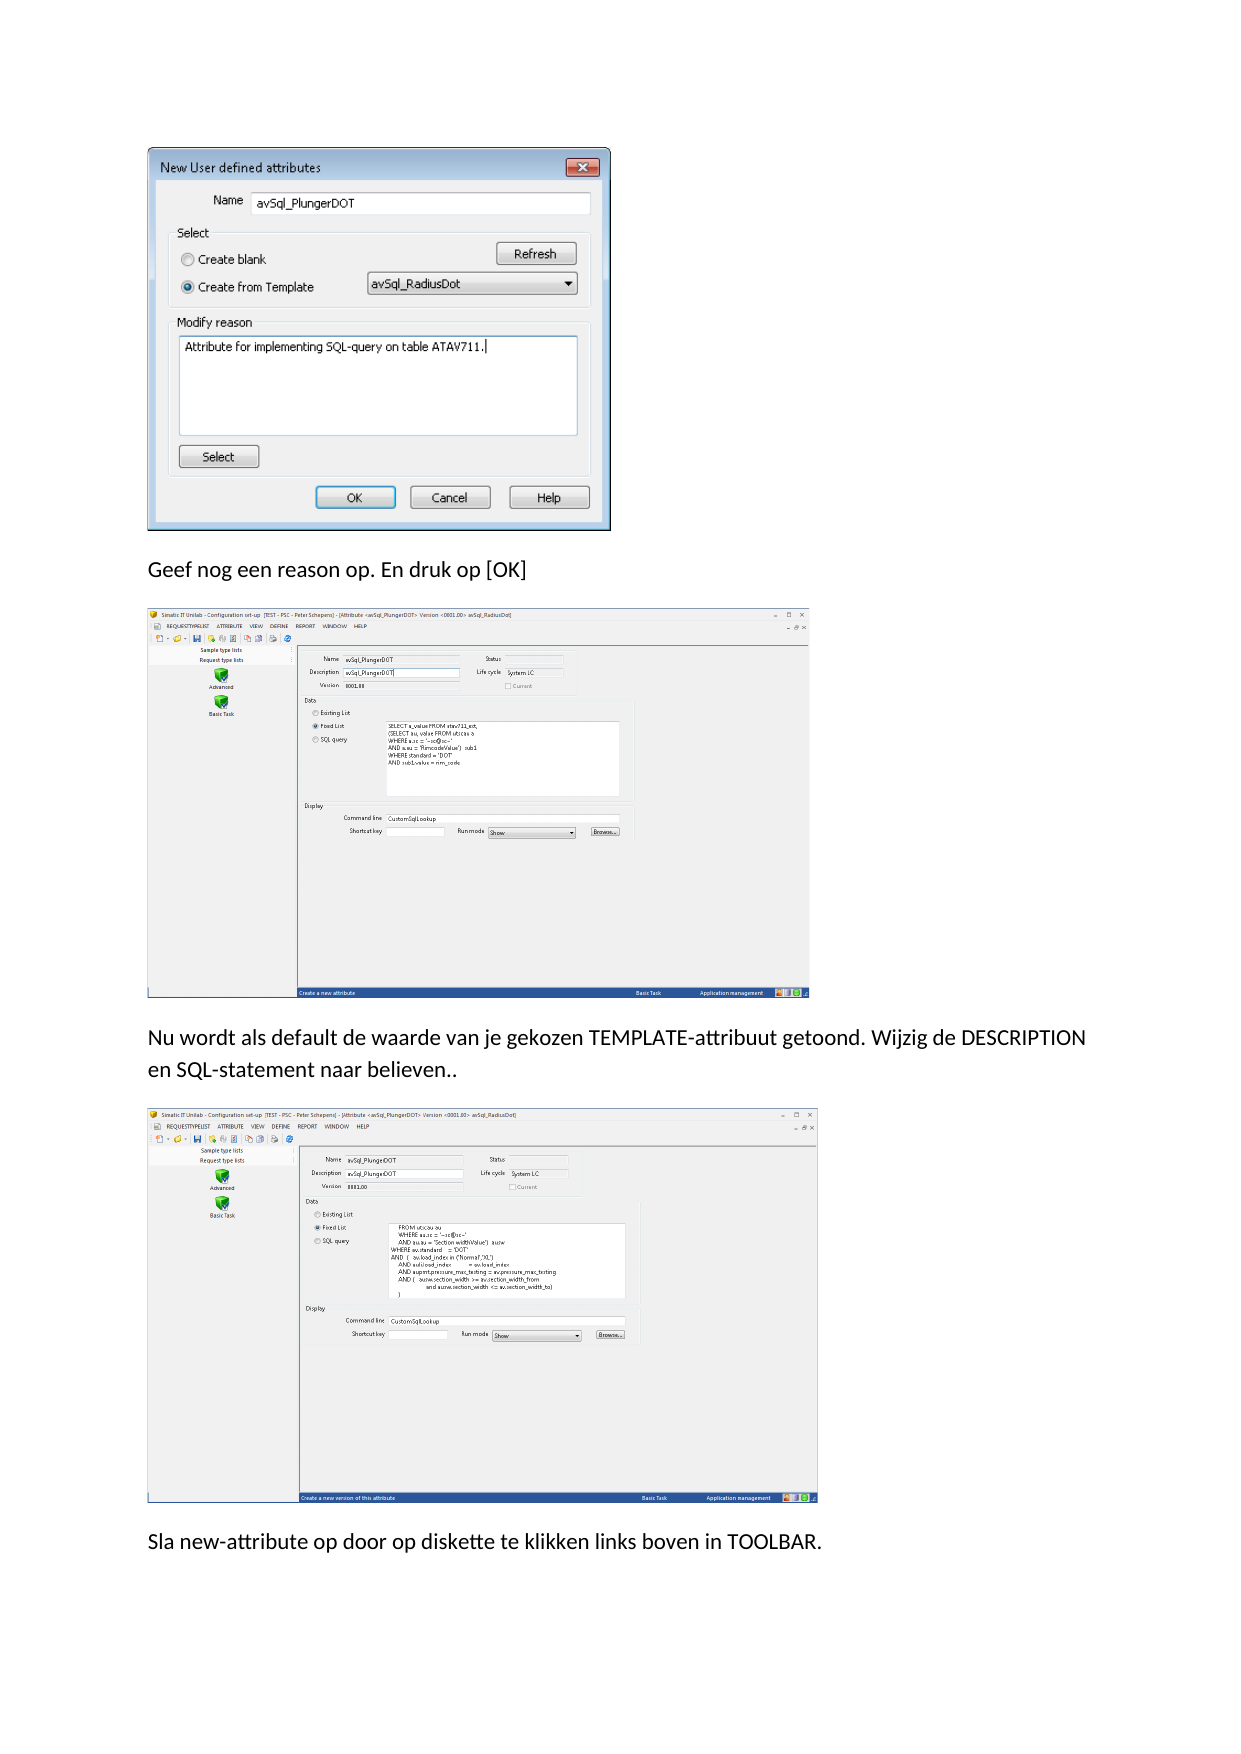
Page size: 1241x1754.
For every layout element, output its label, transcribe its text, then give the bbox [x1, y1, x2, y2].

text Geef nog een reason op. En druk op [OK] [148, 555, 1093, 583]
text Sla new-attribute op door op diskette te klikken links boven in TOOLBAR. [148, 1527, 1093, 1556]
text Nu wordt als default de waarde van je gekozen TEMPLATE-attribuut getoond. Wijzig de DESCRIPTION en SQL-statement naar believen.. [148, 1023, 1093, 1083]
picture [147, 608, 810, 998]
picture [147, 1108, 818, 1503]
picture [147, 147, 611, 531]
